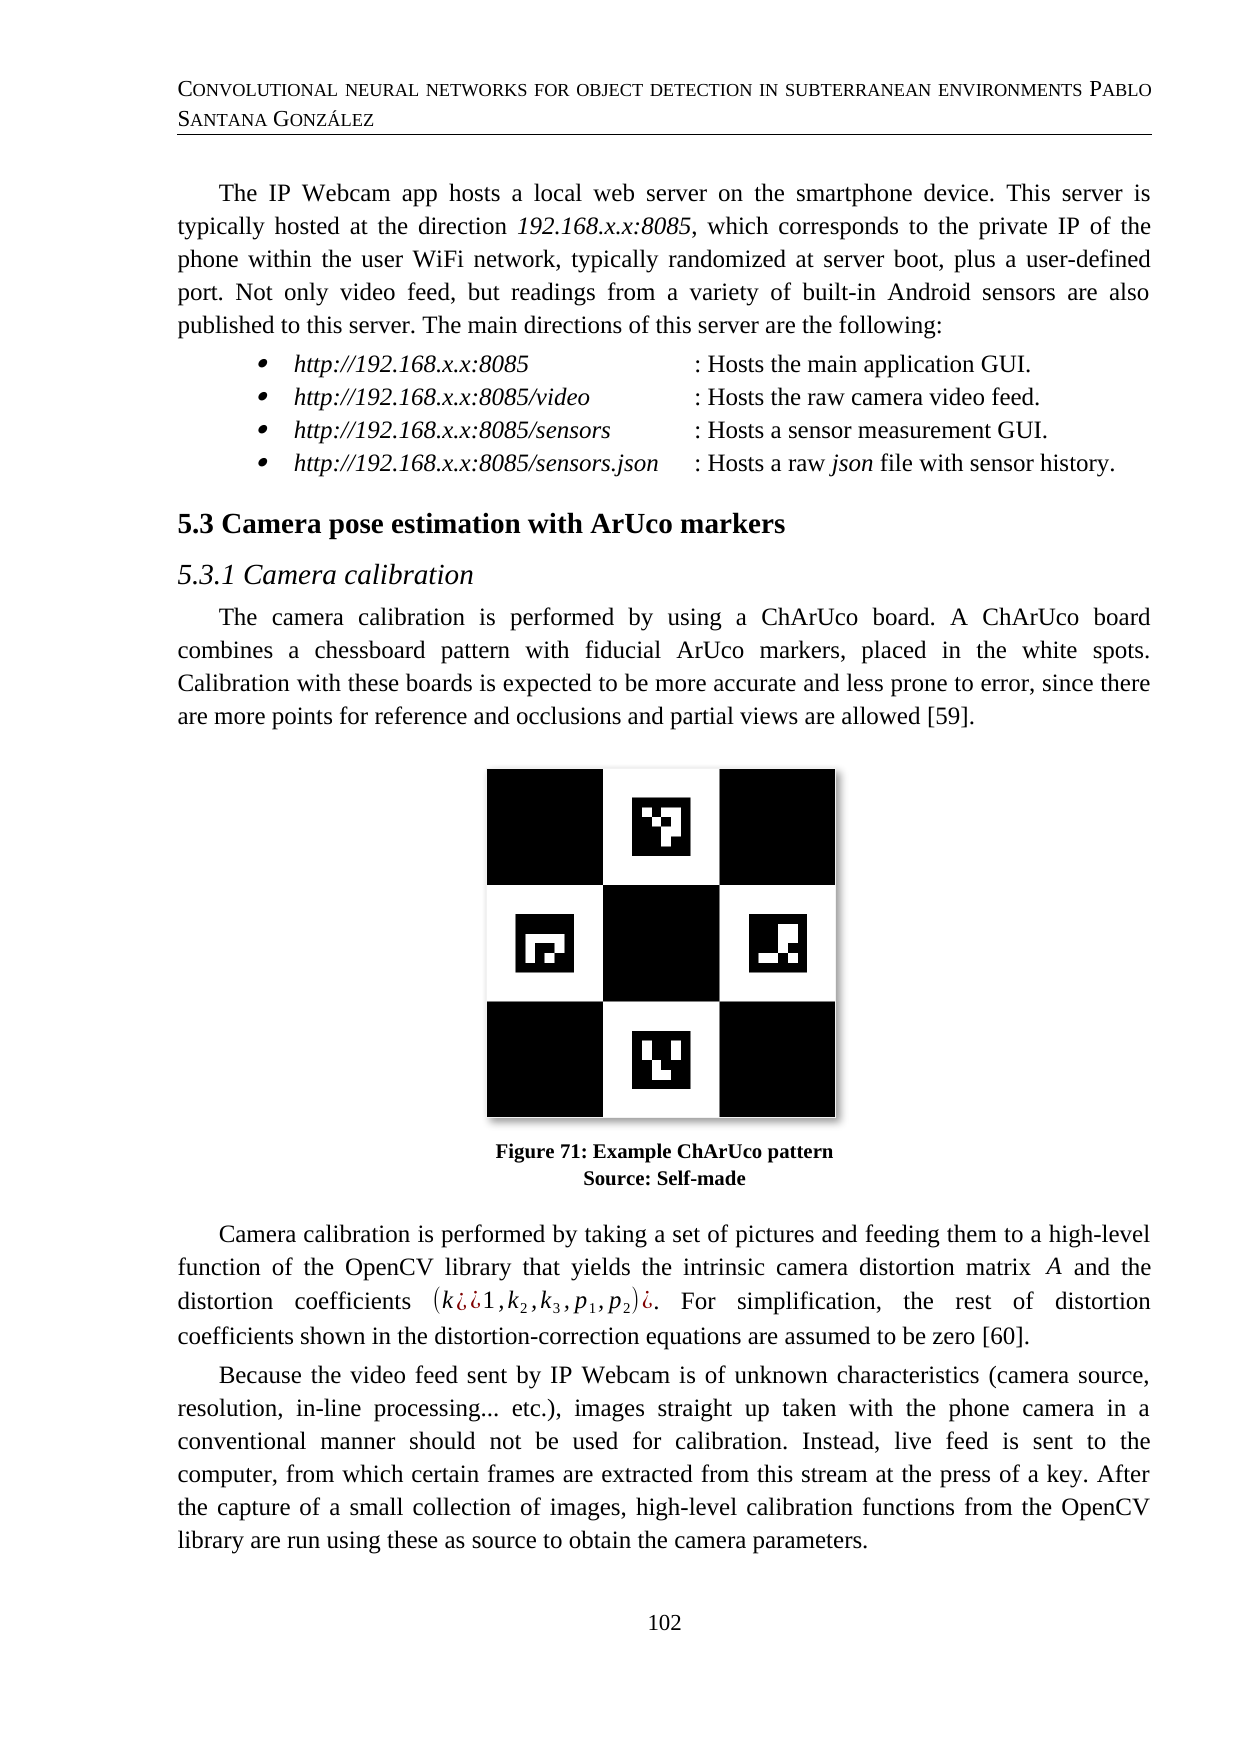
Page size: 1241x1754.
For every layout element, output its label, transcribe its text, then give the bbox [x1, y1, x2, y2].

subtitle Camera pose estimation with ArUco markers [177, 506, 1152, 540]
picture [487, 769, 835, 1117]
text The IP Webcam app hosts a local web server on the smartphone device. This server is typically hosted at the direction 192.168.x.x:8085, which corresponds to the private IP of the phone within the user WiFi network, typically randomized at server boot, plus a user-defined port. Not only video feed, but readings from a variety of built-in Android sensors are also published to this server. The main directions of this server are the following: [177, 178, 1152, 339]
subtitle Camera calibration [177, 557, 1152, 591]
text Because the video feed sent by IP Webcam is of unknown characteristics (camera source, resolution, in-line processing... etc.), images straight up taken with the phone camera in a conventional manner should not be used for calibration. Instead, live feed is sent to the computer, from which certain frames are extracted from this stream at the press of a key. After the capture of a small collection of images, high-level calibration functions from the OpenCV library are run using these as source to obtain the camera parameters. [177, 1360, 1152, 1554]
text The camera calibration is performed by using a ChArUco board. A ChArUco board combines a chessboard pattern with fiducial ArUco markers, placed in the white spots. Calibration with these boards is expected to be more accurate and less prone to error, since there are more points for reference and occlusions and partial views are allowed [59]. [177, 602, 1152, 730]
list http://192.168.x.x:8085 : Hosts the main application GUI. [256, 349, 1152, 378]
text Camera calibration is performed by taking a set of pictures and feeding them to a high-level function of the OpenCV library that yields the intrinsic camera distortion matrix and the distortion coefficients . For simplification, the rest of distortion coefficients shown in the distortion-correction equations are assumed to be zero [60]. [177, 1219, 1152, 1350]
list http://192.168.x.x:8085/sensors.json : Hosts a raw json file with sensor history. [256, 448, 1152, 477]
list http://192.168.x.x:8085/video : Hosts the raw camera video feed. [256, 382, 1152, 411]
list http://192.168.x.x:8085/sensors : Hosts a sensor measurement GUI. [256, 415, 1152, 444]
text Source: Self-made [177, 1166, 1152, 1190]
